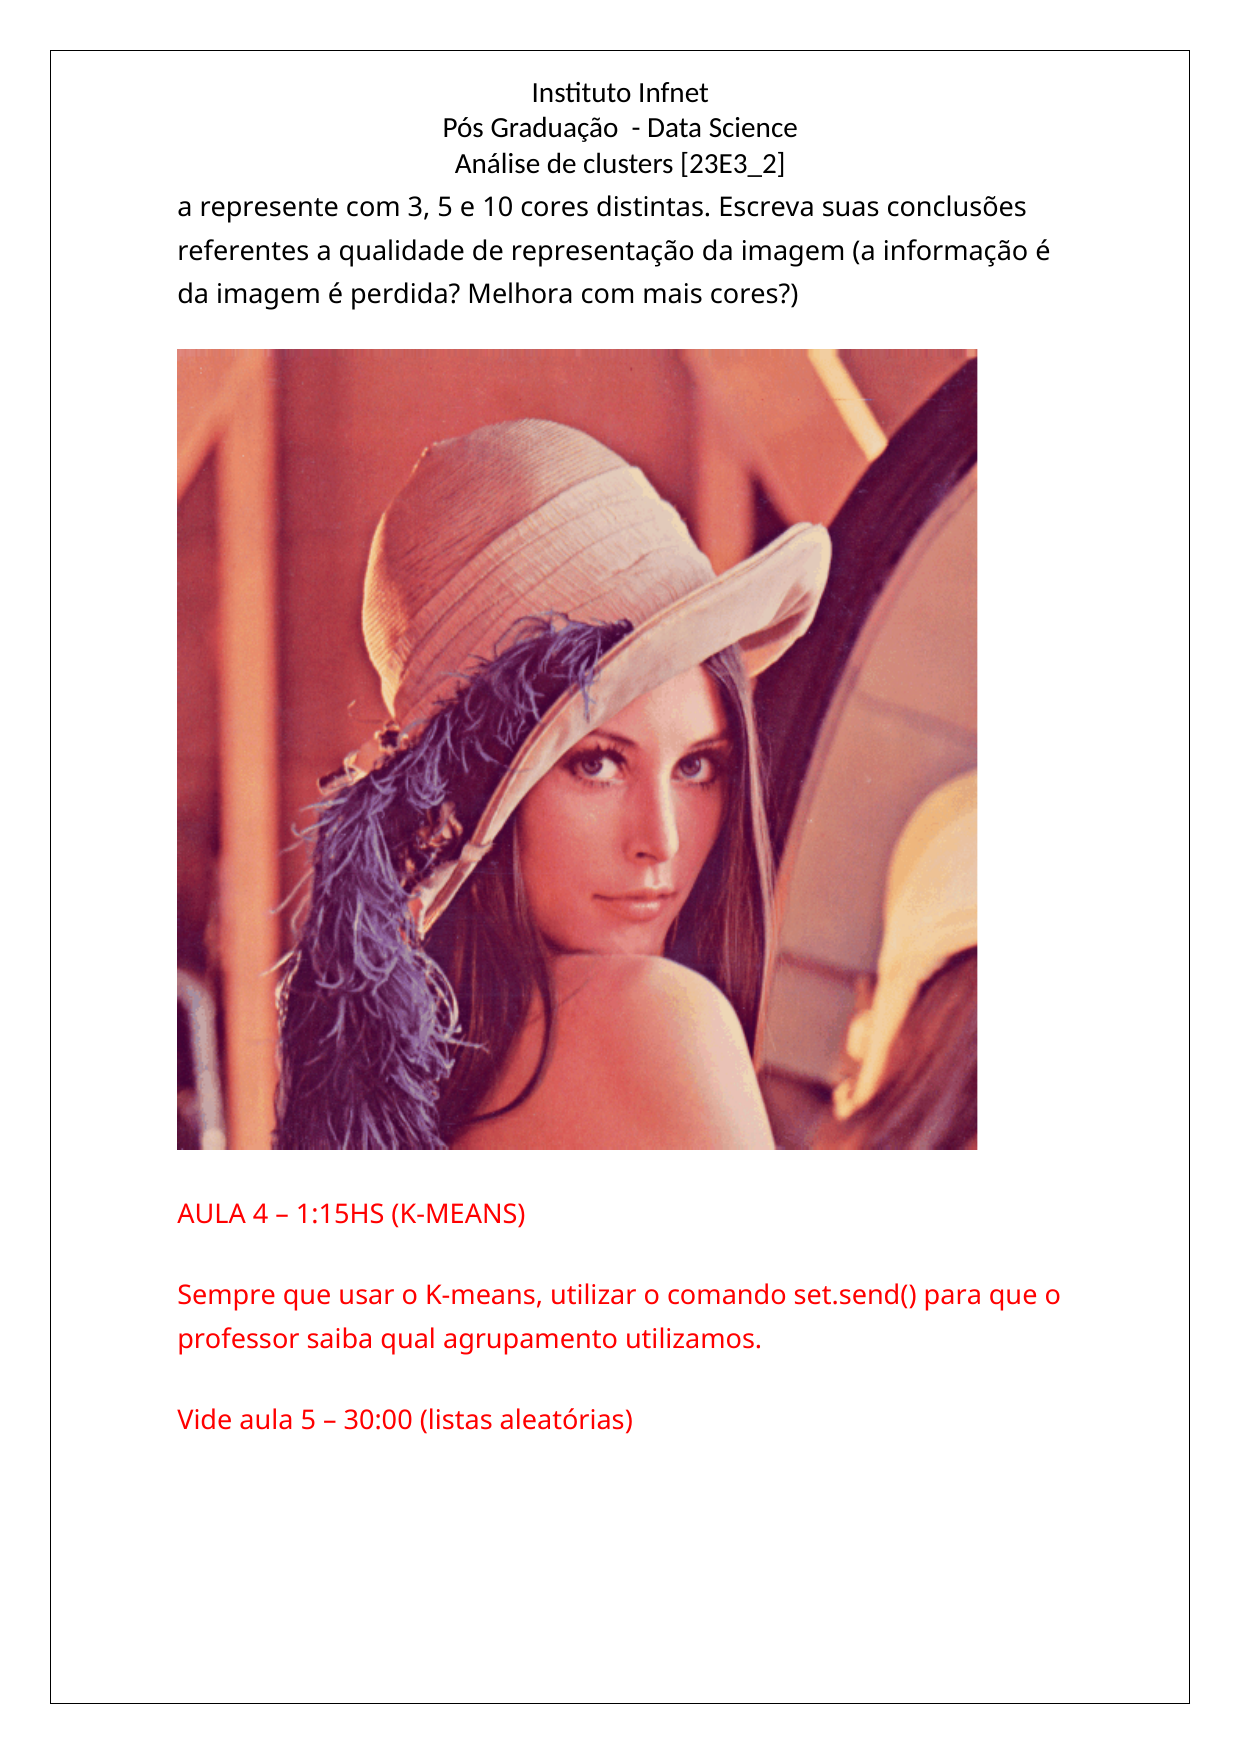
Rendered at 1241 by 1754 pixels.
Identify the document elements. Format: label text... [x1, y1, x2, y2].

text Vide aula 5 – 30:00 (listas aleatórias) [177, 1393, 1063, 1437]
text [177, 181, 1063, 312]
text Sempre que usar o K-means, utilizar o comando set.send() para que o professor saiba qual agrupamento utilizamos. [177, 1268, 1063, 1356]
text AULA 4 – 1:15HS (K-MEANS) [177, 1187, 1063, 1231]
picture [177, 349, 978, 1150]
